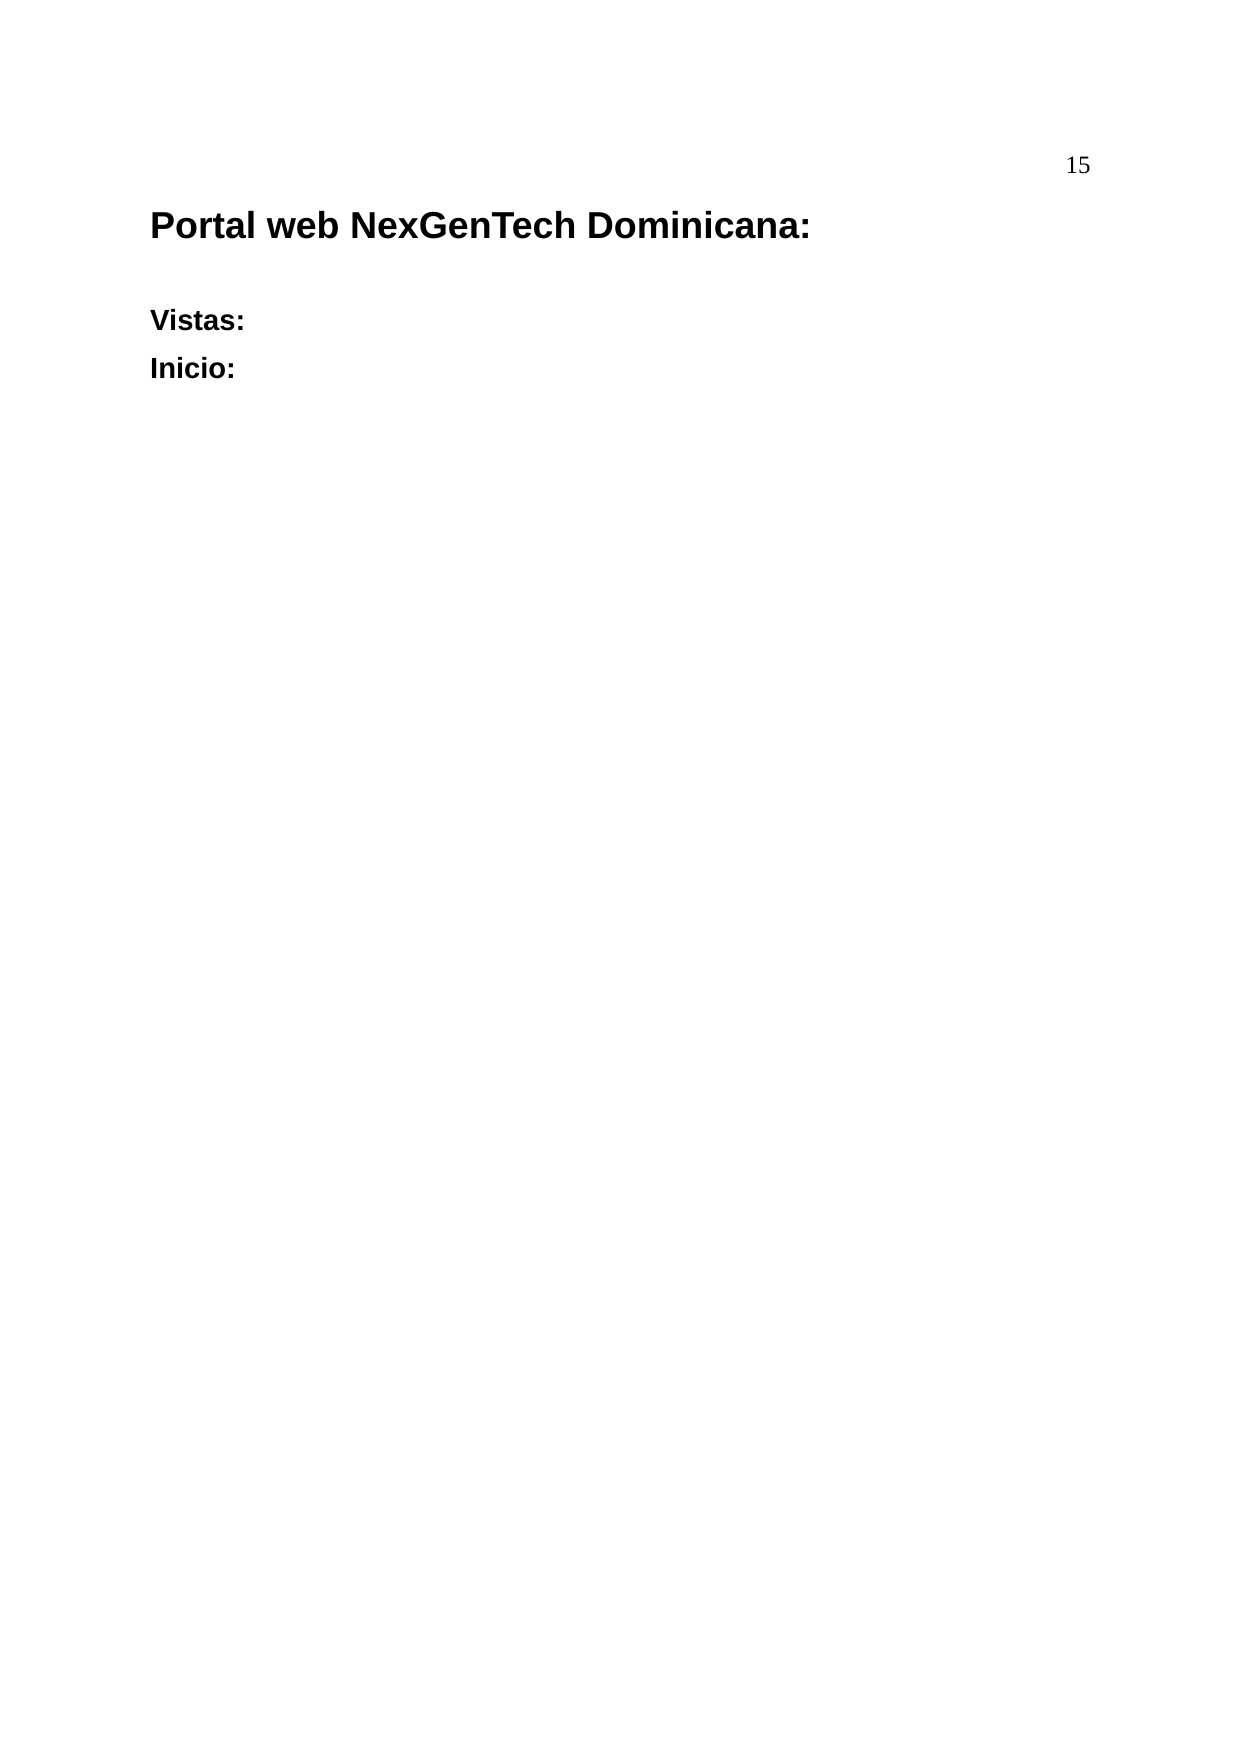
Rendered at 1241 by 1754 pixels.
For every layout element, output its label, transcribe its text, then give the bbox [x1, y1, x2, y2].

subtitle Inicio: [150, 351, 1090, 384]
subtitle Portal web NexGenTech Dominicana: [150, 204, 1090, 247]
subtitle Vistas: [150, 303, 1090, 336]
